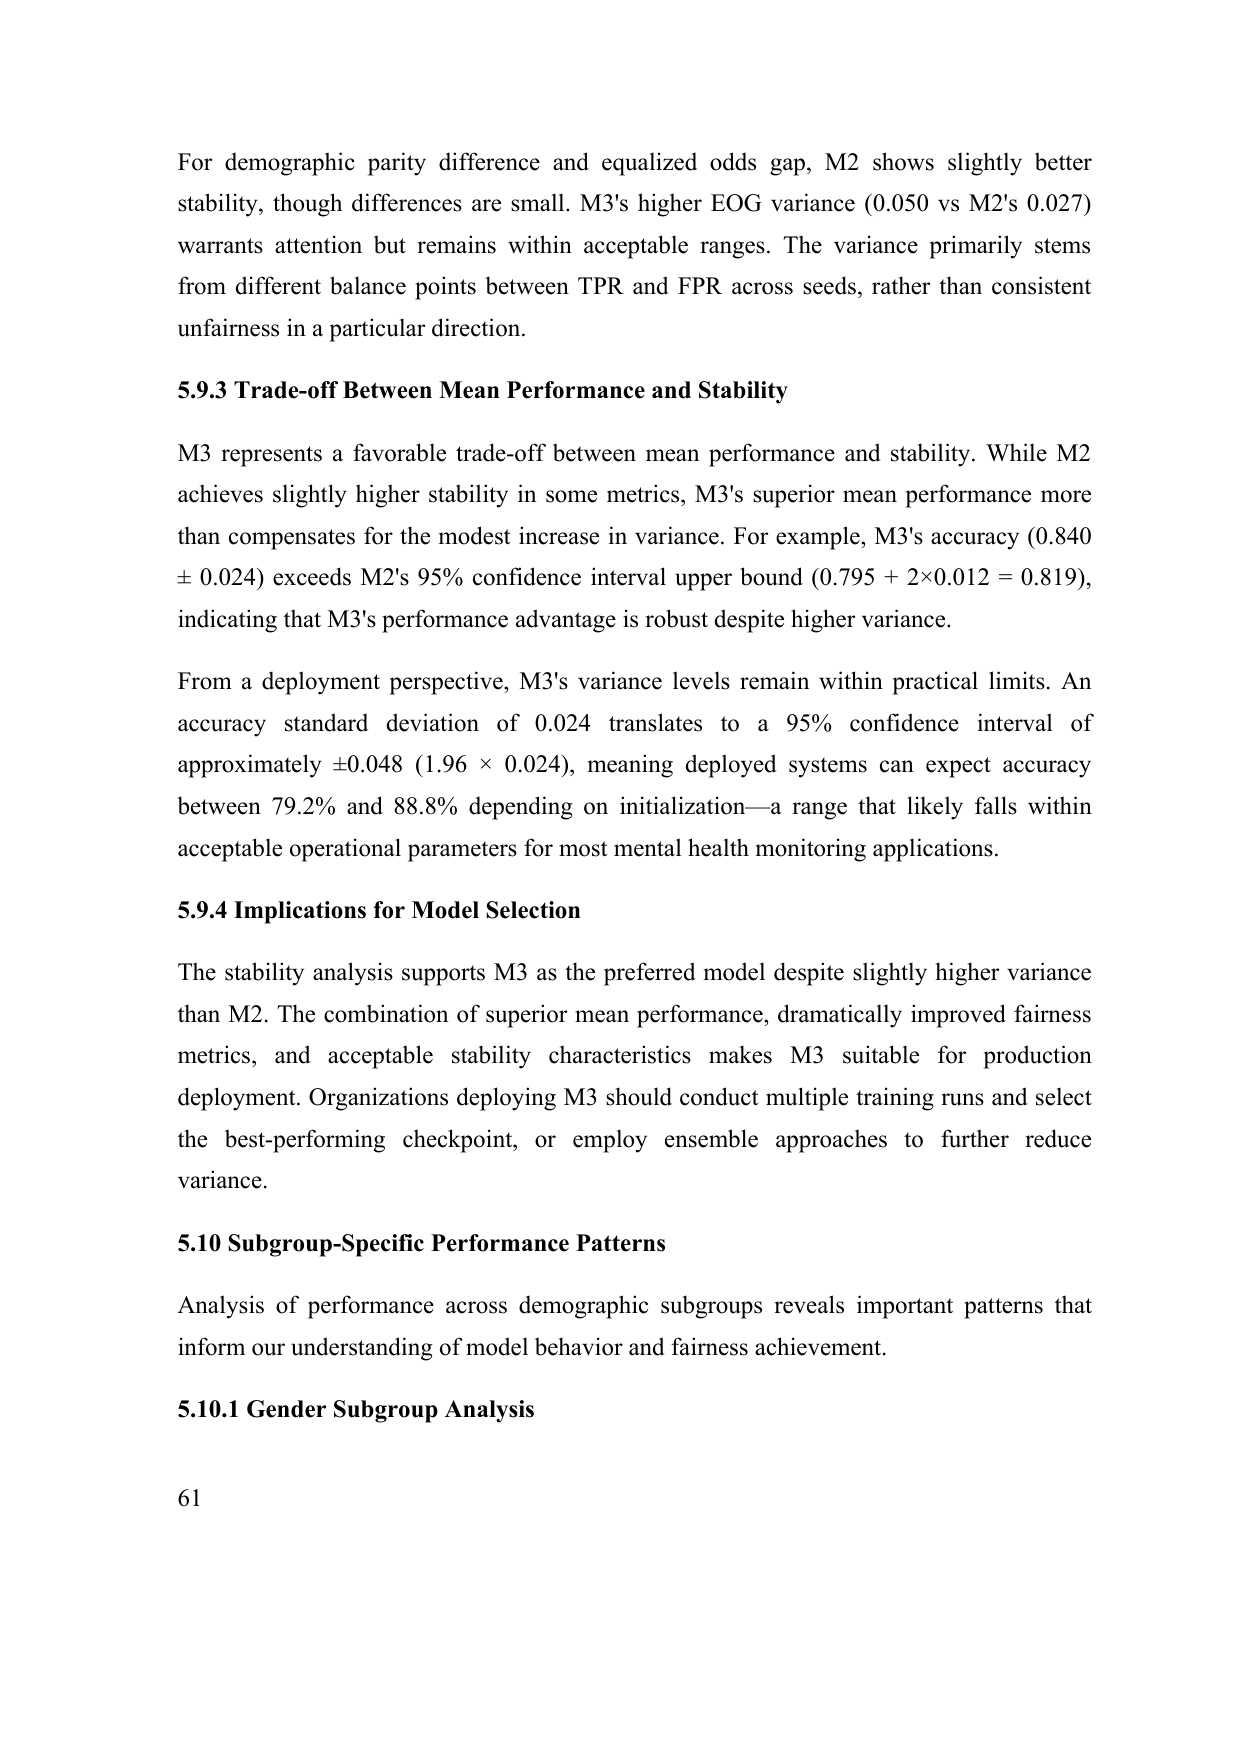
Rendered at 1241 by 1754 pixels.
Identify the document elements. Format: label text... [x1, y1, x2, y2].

text The stability analysis supports M3 as the preferred model despite slightly higher variance than M2. The combination of superior mean performance, dramatically improved fairness metrics, and acceptable stability characteristics makes M3 suitable for production deployment. Organizations deploying M3 should conduct multiple training runs and select the best-performing checkpoint, or employ ensemble approaches to further reduce variance. [177, 958, 1092, 1194]
text 5.9.3 Trade-off Between Mean Performance and Stability [177, 376, 1092, 404]
text 5.10 Subgroup-Specific Performance Patterns [177, 1229, 1092, 1256]
text M3 represents a favorable trade-off between mean performance and stability. While M2 achieves slightly higher stability in some metrics, M3's superior mean performance more than compensates for the modest increase in variance. For example, M3's accuracy (0.840 ± 0.024) exceeds M2's 95% confidence interval upper bound (0.795 + 2×0.012 = 0.819), indicating that M3's performance advantage is robust despite higher variance. [177, 439, 1092, 633]
text 5.9.4 Implications for Model Selection [177, 896, 1092, 924]
text 5.10.1 Gender Subgroup Analysis [177, 1395, 1092, 1423]
text From a deployment perspective, M3's variance levels remain within practical limits. An accuracy standard deviation of 0.024 translates to a 95% confidence interval of approximately ±0.048 (1.96 × 0.024), meaning deployed systems can expect accuracy between 79.2% and 88.8% depending on initialization—a range that likely falls within acceptable operational parameters for most mental health monitoring applications. [177, 667, 1092, 861]
text Analysis of performance across demographic subgroups reveals important patterns that inform our understanding of model behavior and fairness achievement. [177, 1291, 1092, 1360]
text For demographic parity difference and equalized odds gap, M2 shows slightly better stability, though differences are small. M3's higher EOG variance (0.050 vs M2's 0.027) warrants attention but remains within acceptable ranges. The variance primarily stems from different balance points between TPR and FPR across seeds, rather than consistent unfairness in a particular direction. [177, 148, 1092, 342]
